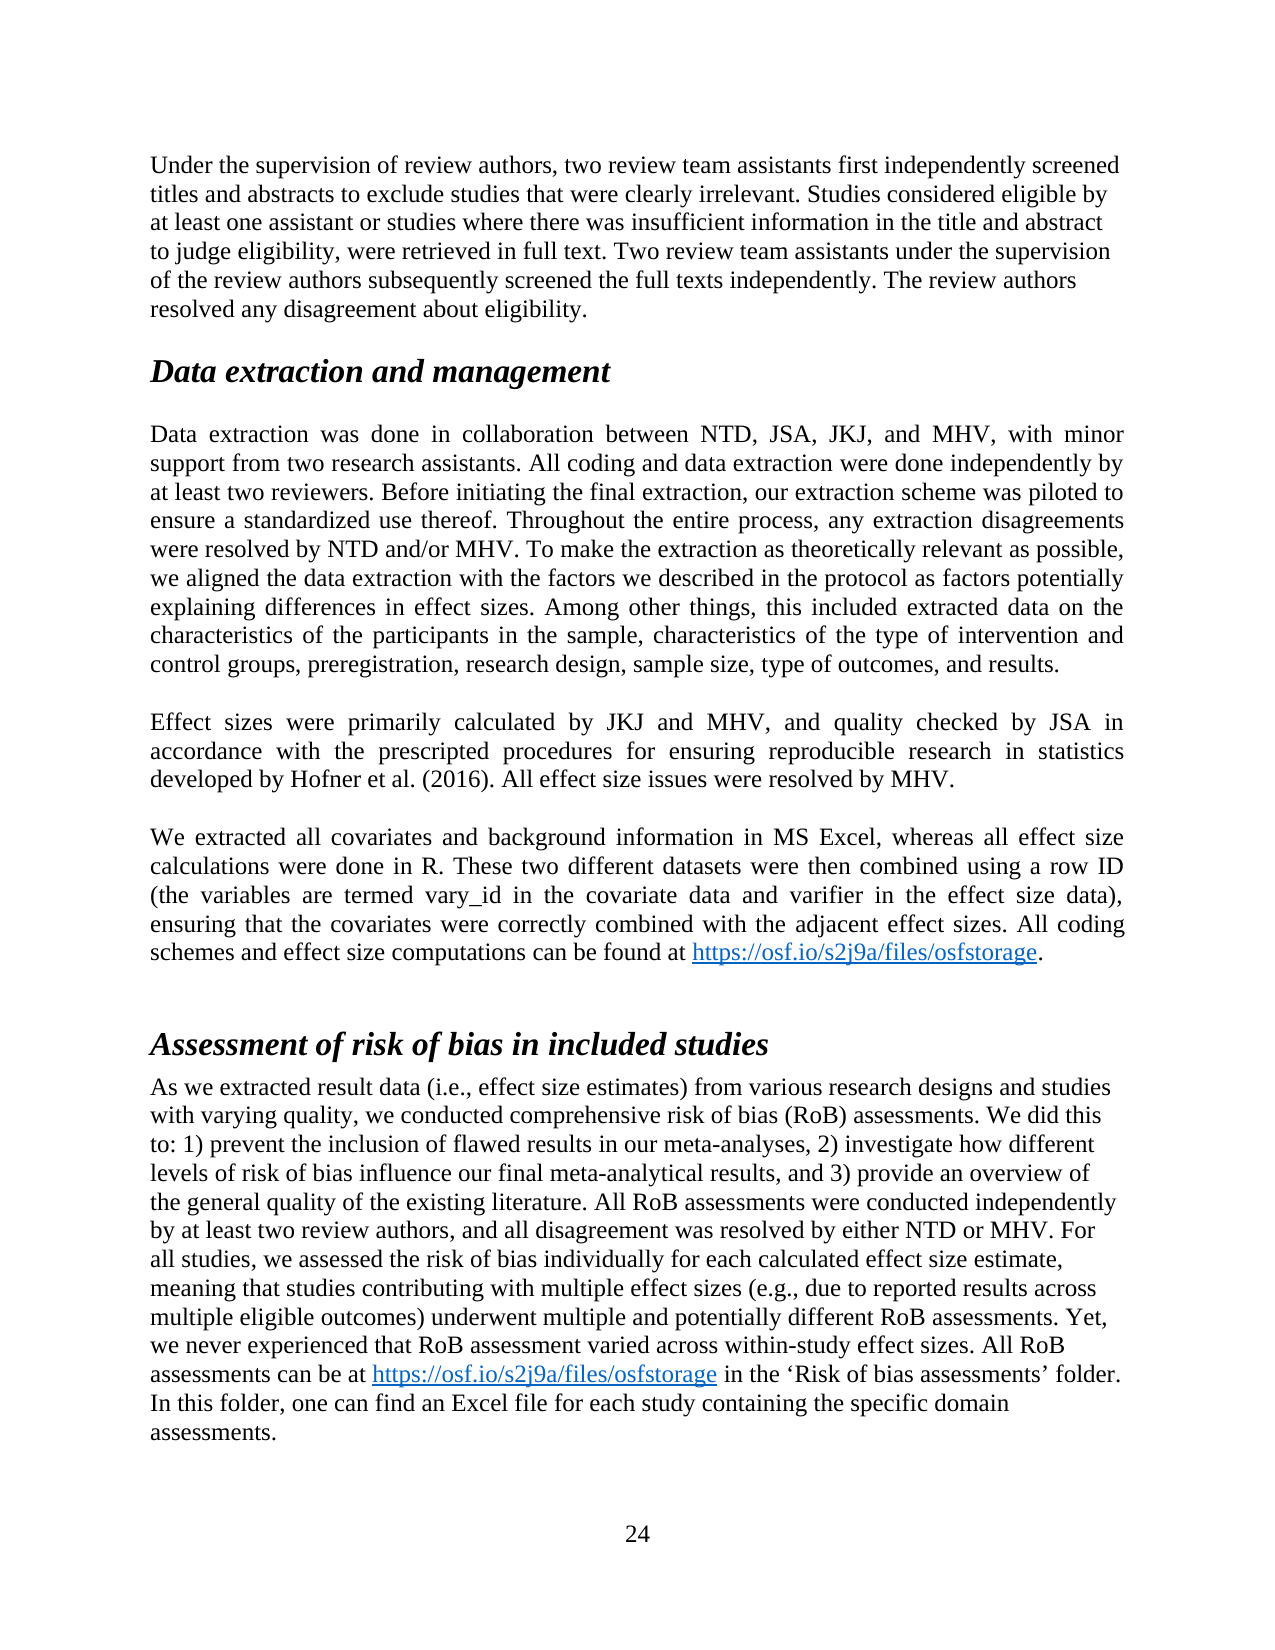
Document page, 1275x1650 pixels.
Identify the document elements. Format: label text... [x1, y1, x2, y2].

text Under the supervision of review authors, two review team assistants first independently screened titles and abstracts to exclude studies that were clearly irrelevant. Studies considered eligible by at least one assistant or studies where there was insufficient information in the title and abstract to judge eligibility, were retrieved in full text. Two review team assistants under the supervision of the review authors subsequently screened the full texts independently. The review authors resolved any disagreement about eligibility. [150, 150, 1125, 322]
text As we extracted result data (i.e., effect size estimates) from various research designs and studies with varying quality, we conducted comprehensive risk of bias (RoB) assessments. We did this to: 1) prevent the inclusion of flawed results in our meta-analyses, 2) investigate how different levels of risk of bias influence our final meta-analytical results, and 3) provide an overview of the general quality of the existing literature. All RoB assessments were conducted independently by at least two review authors, and all disagreement was resolved by either NTD or MHV. For all studies, we assessed the risk of bias individually for each calculated effect size estimate, meaning that studies contributing with multiple effect sizes (e.g., due to reported results across multiple eligible outcomes) underwent multiple and potentially different RoB assessments. Yet, we never experienced that RoB assessment varied across within-study effect sizes. All RoB assessments can be at https://osf.io/s2j9a/files/osfstorage in the ‘Risk of bias assessments’ folder. In this folder, one can find an Excel file for each study containing the specific domain assessments. [150, 1072, 1125, 1446]
subtitle Assessment of risk of bias in included studies [150, 1024, 1125, 1062]
text Effect sizes were primarily calculated by JKJ and MHV, and quality checked by JSA in accordance with the prescripted procedures for ensuring reproducible research in statistics developed by Hofner et al. (2016). All effect size issues were resolved by MHV. [150, 707, 1125, 793]
subtitle Data extraction and management [150, 352, 1125, 390]
text We extracted all covariates and background information in MS Excel, whereas all effect size calculations were done in R. These two different datasets were then combined using a row ID (the variables are termed vary_id in the covariate data and varifier in the effect size data), ensuring that the covariates were correctly combined with the adjacent effect sizes. All coding schemes and effect size computations can be found at https://osf.io/s2j9a/files/osfstorage. [150, 822, 1125, 995]
text Data extraction was done in collaboration between NTD, JSA, JKJ, and MHV, with minor support from two research assistants. All coding and data extraction were done independently by at least two reviewers. Before initiating the final extraction, our extraction scheme was piloted to ensure a standardized use thereof. Throughout the entire process, any extraction disagreements were resolved by NTD and/or MHV. To make the extraction as theoretically relevant as possible, we aligned the data extraction with the factors we described in the protocol as factors potentially explaining differences in effect sizes. Among other things, this included extracted data on the characteristics of the participants in the sample, characteristics of the type of intervention and control groups, preregistration, research design, sample size, type of outcomes, and results. [150, 419, 1125, 678]
